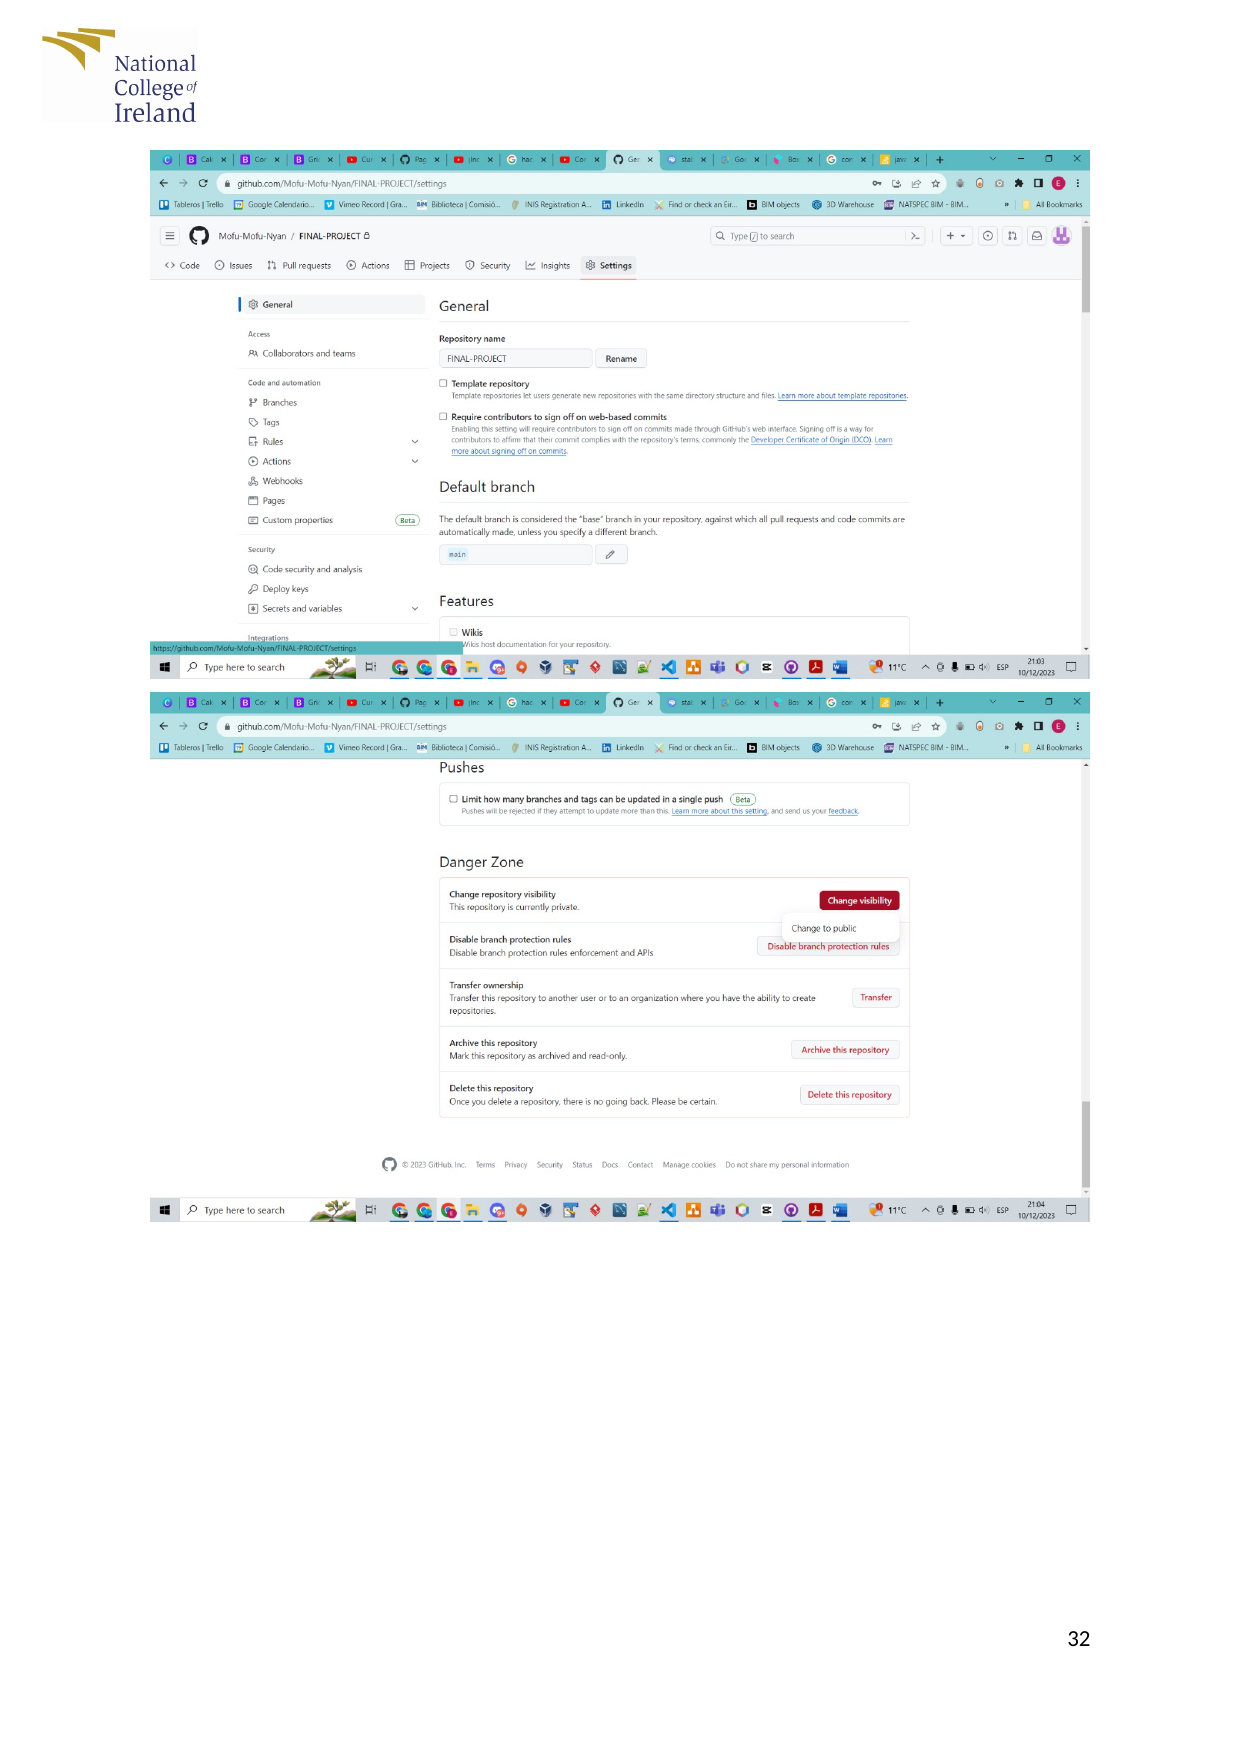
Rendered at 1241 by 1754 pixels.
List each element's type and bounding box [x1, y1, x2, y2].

picture [150, 150, 1091, 679]
picture [150, 692, 1091, 1222]
picture [42, 28, 198, 122]
